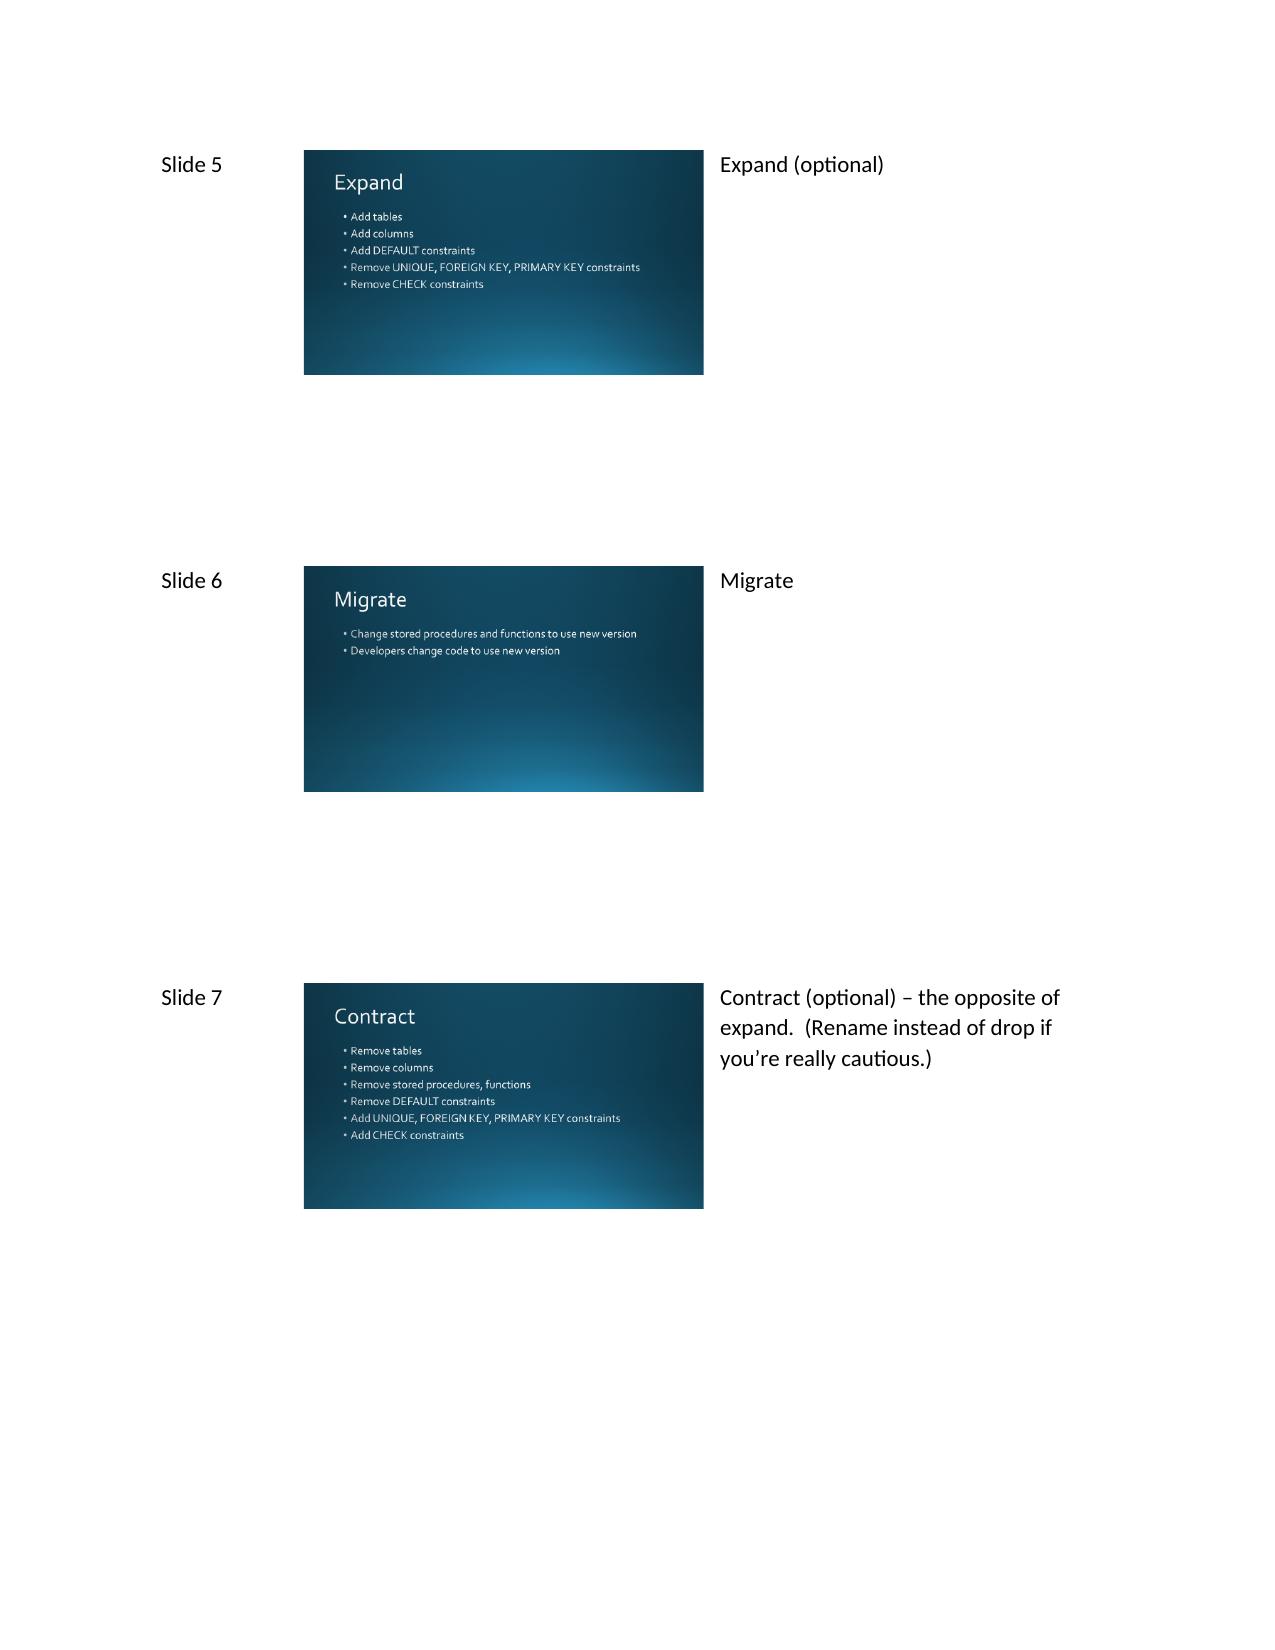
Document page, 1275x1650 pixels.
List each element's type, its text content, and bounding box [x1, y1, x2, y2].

table_cell [293, 150, 709, 567]
table_cell Slide 5 [150, 150, 292, 567]
table_cell Slide 7 [150, 983, 292, 1400]
table_cell Migrate [709, 567, 1125, 983]
table_cell Contract (optional) – the opposite of expand. (Rename instead of drop if you’re really cautious.) [709, 983, 1125, 1400]
table_cell Expand (optional) [709, 150, 1125, 567]
table_cell [293, 983, 709, 1400]
table_cell Slide 6 [150, 567, 292, 983]
table_cell [293, 567, 709, 983]
